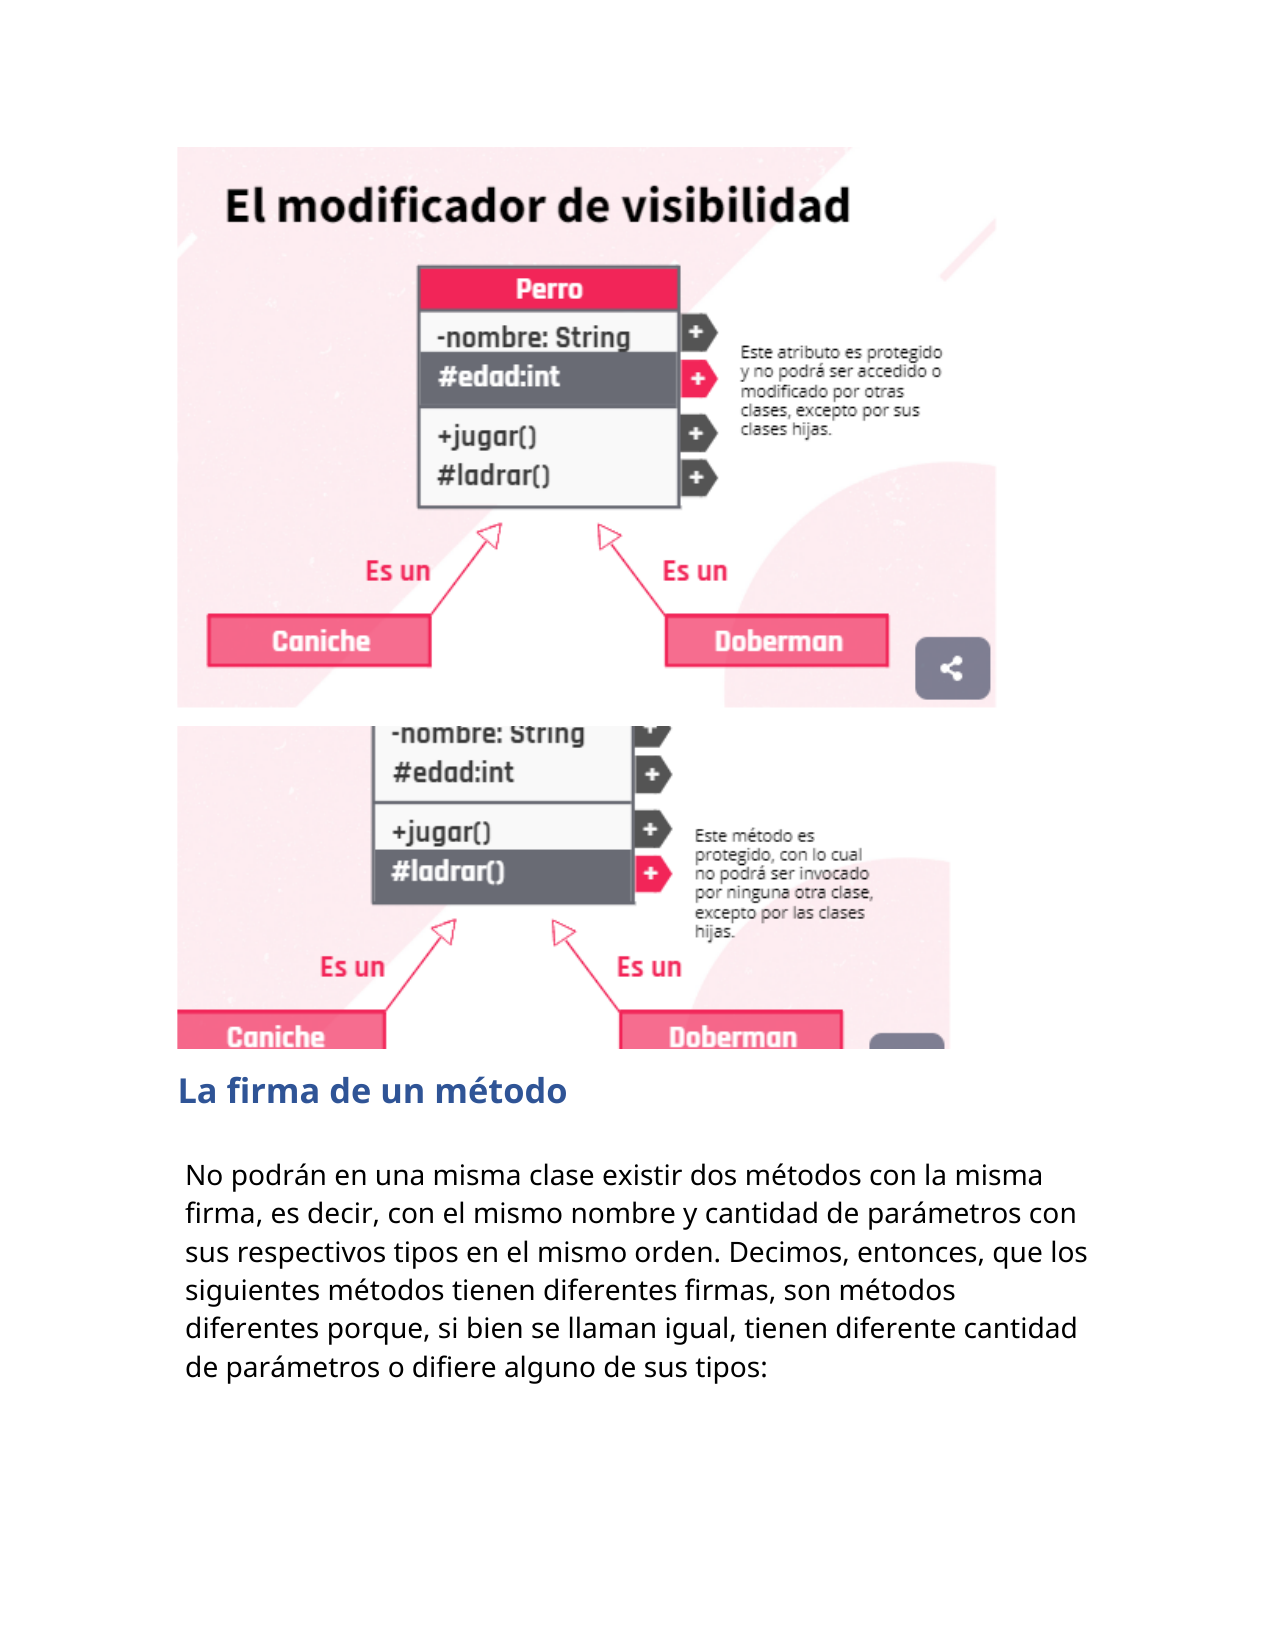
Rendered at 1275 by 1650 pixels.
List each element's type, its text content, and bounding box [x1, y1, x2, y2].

picture [177, 147, 1010, 725]
subtitle La firma de un método [177, 1067, 1098, 1114]
text No podrán en una misma clase existir dos métodos con la misma firma, es decir, con el mismo nombre y cantidad de parámetros con sus respectivos tipos en el mismo orden. Decimos, entonces, que los siguientes métodos tienen diferentes firmas, son métodos diferentes porque, si bien se llaman igual, tienen diferente cantidad de parámetros o difiere alguno de sus tipos: [185, 1155, 1098, 1385]
picture [177, 726, 976, 1049]
